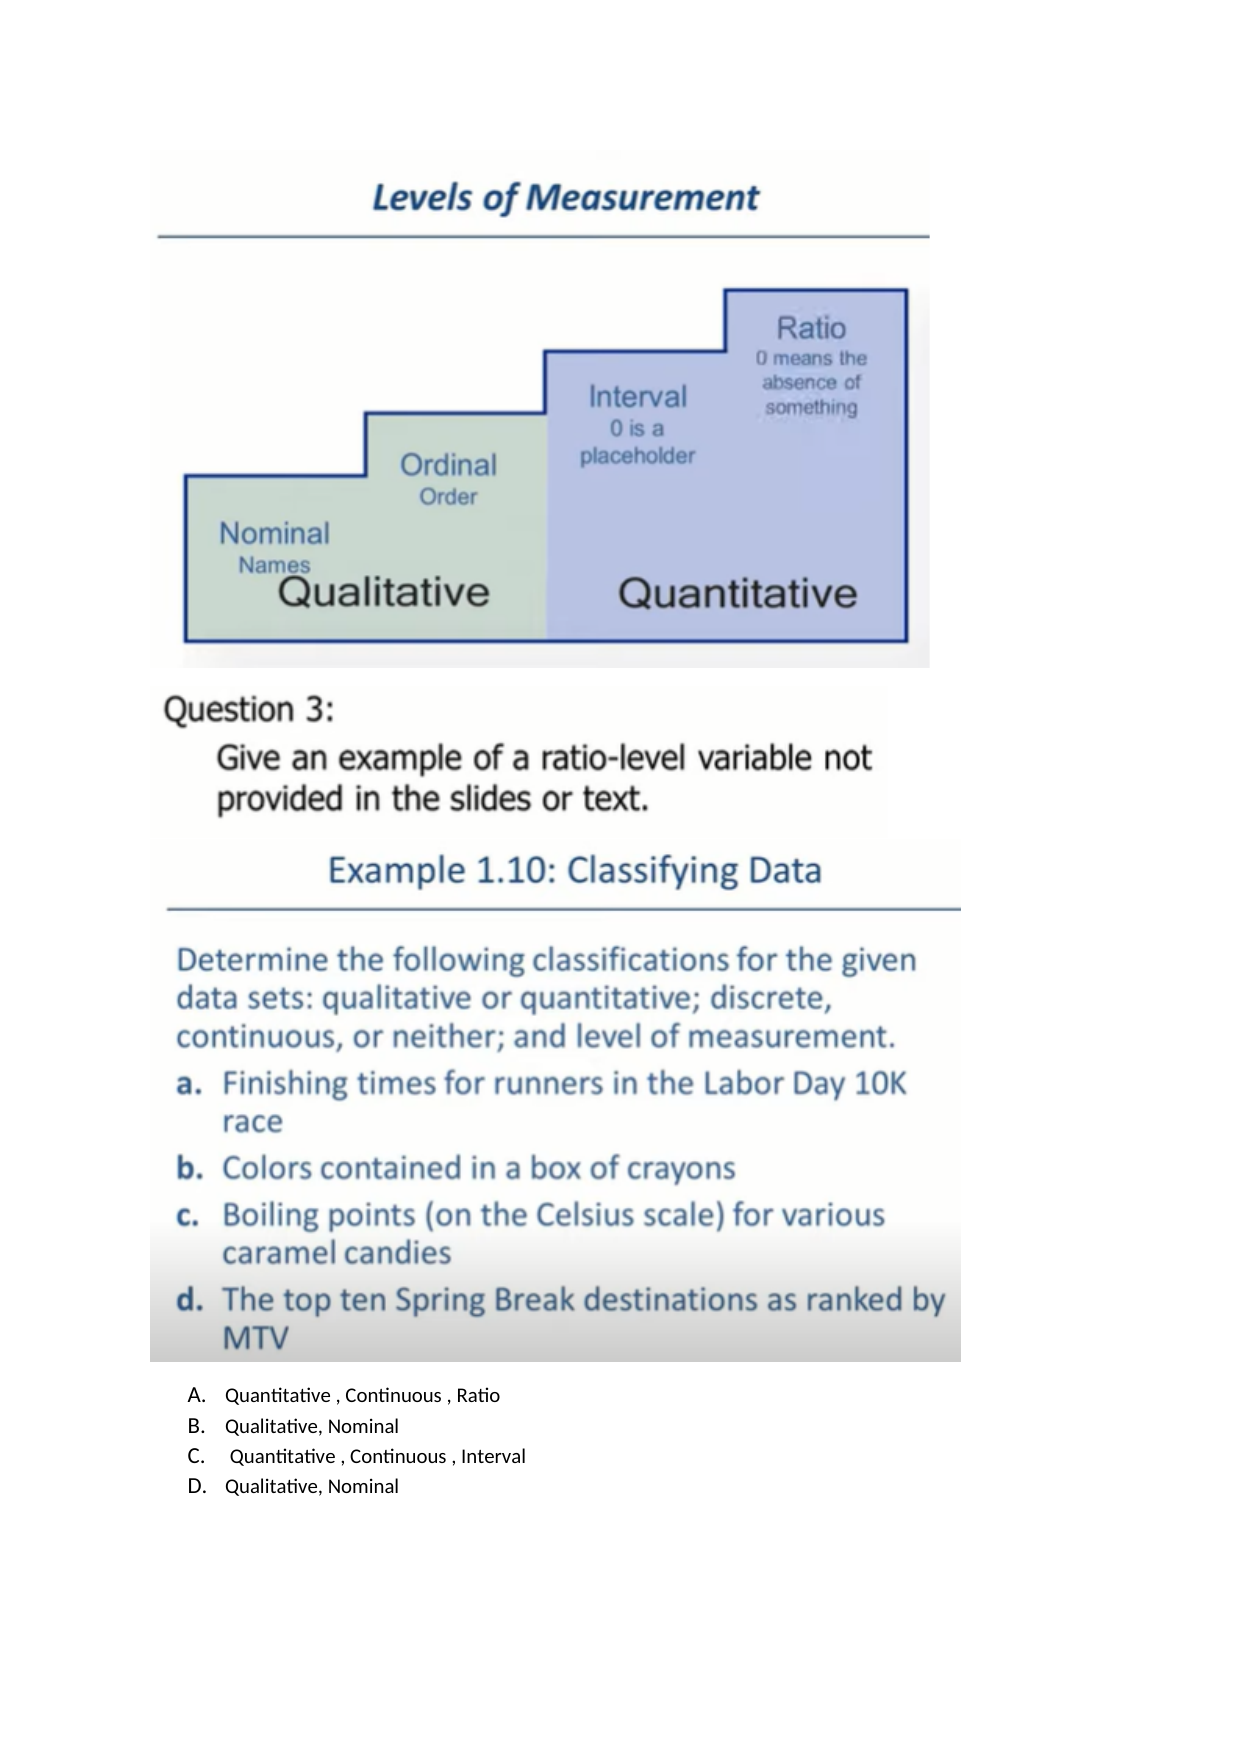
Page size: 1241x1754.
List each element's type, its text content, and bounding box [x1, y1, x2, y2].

list Quantitative , Continuous , Interval [187, 1441, 1090, 1469]
picture [150, 686, 888, 838]
picture [150, 150, 930, 668]
list Qualitative, Nominal [187, 1411, 1090, 1439]
list Quantitative , Continuous , Ratio [187, 1381, 1090, 1408]
picture [150, 839, 961, 1362]
list Qualitative, Nominal [187, 1471, 1090, 1499]
